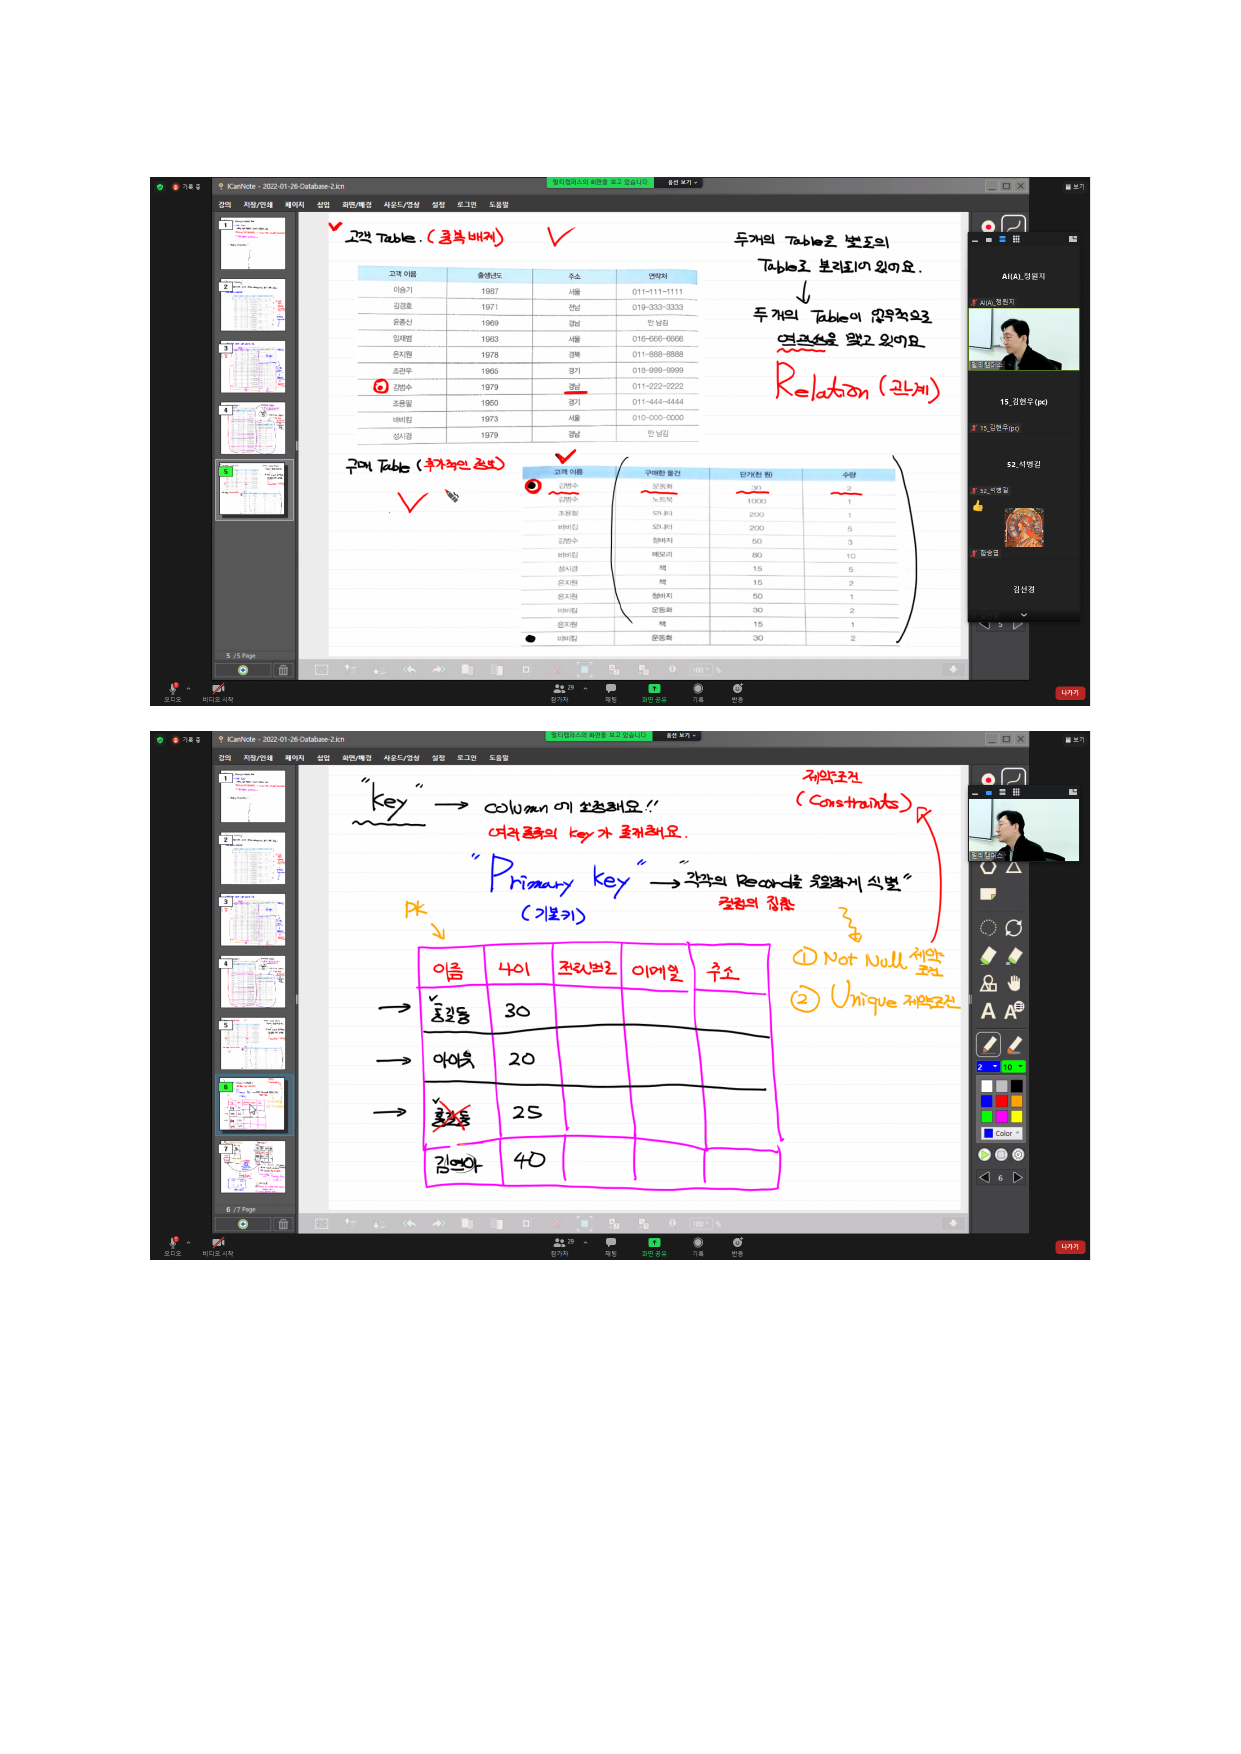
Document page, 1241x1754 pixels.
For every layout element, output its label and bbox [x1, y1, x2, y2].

picture [150, 731, 1091, 1260]
picture [150, 177, 1091, 706]
